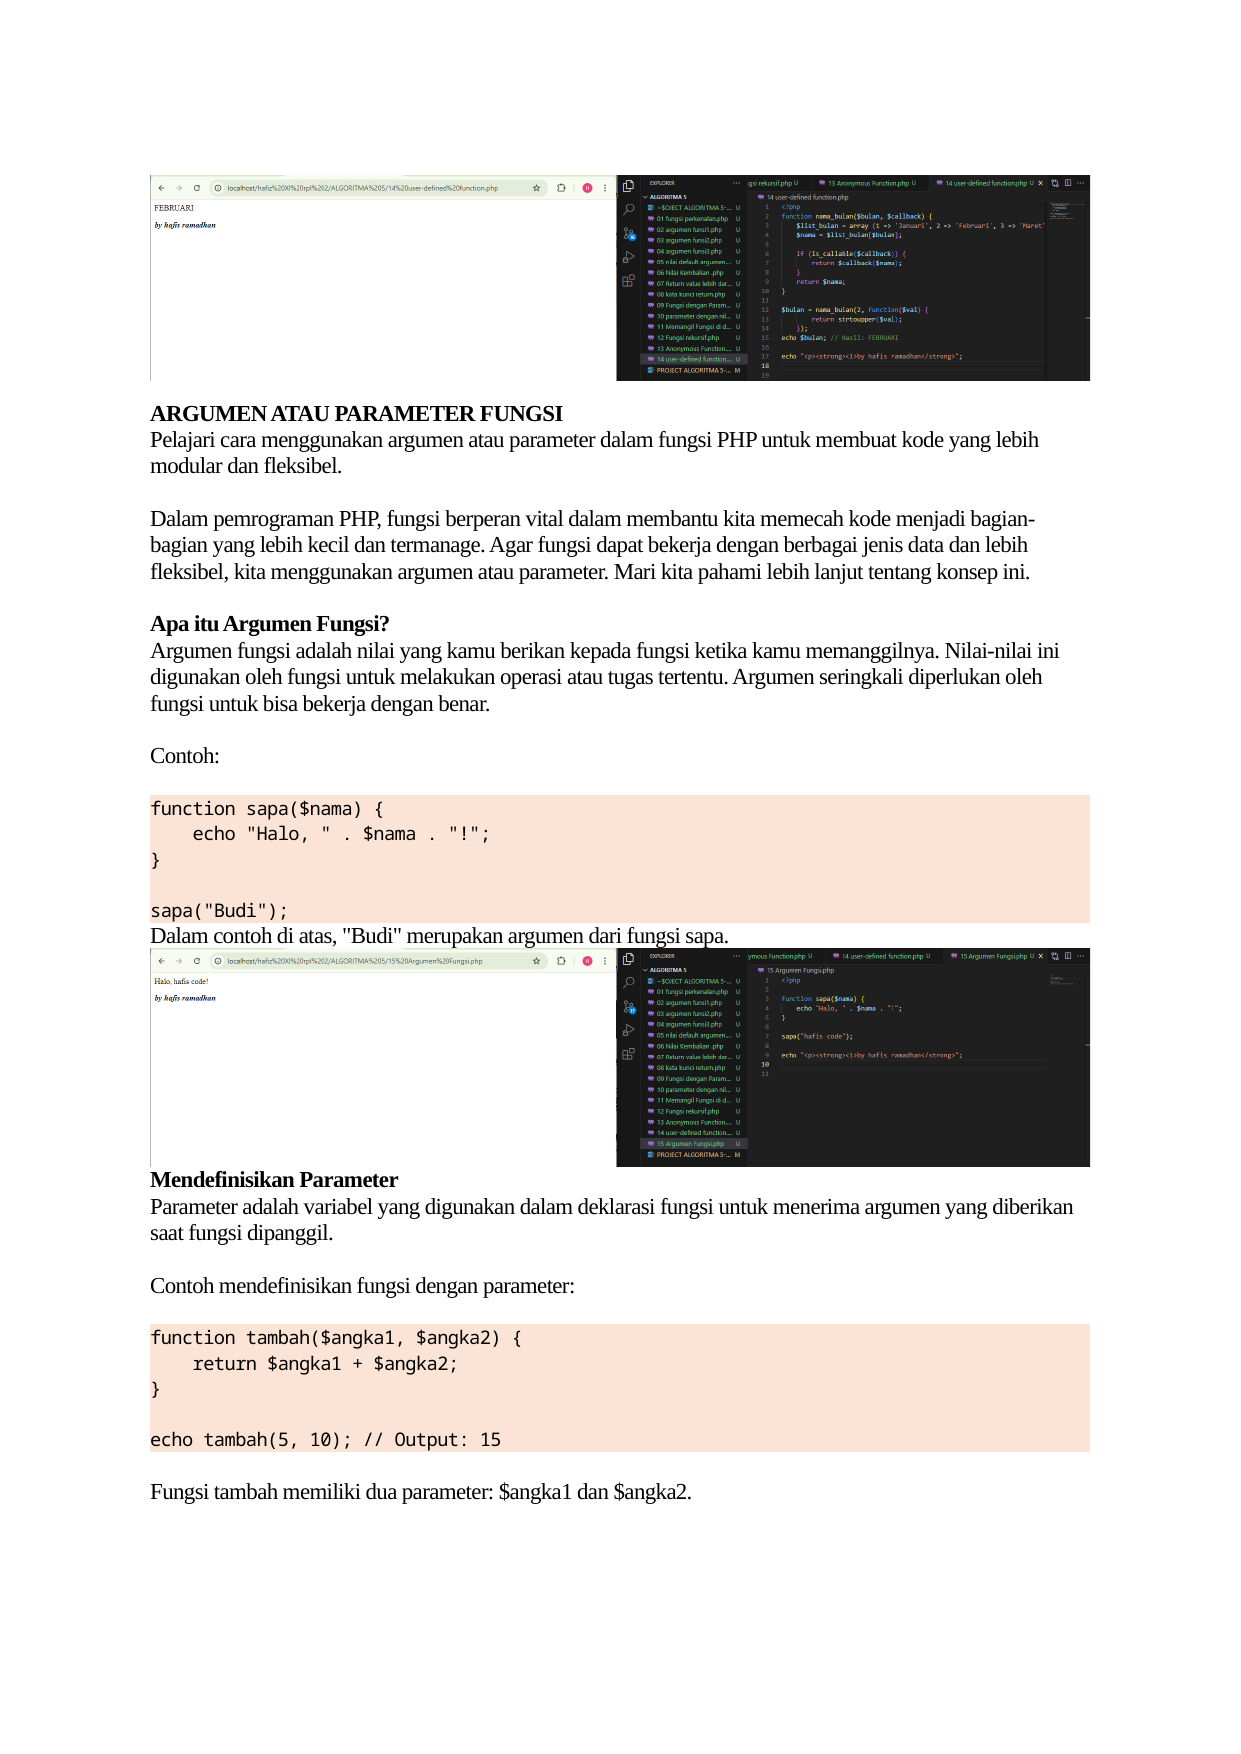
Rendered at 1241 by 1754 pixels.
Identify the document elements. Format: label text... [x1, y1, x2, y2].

text Dalam pemrograman PHP, fungsi berperan vital dalam membantu kita memecah kode menjadi bagian-bagian yang lebih kecil dan termanage. Agar fungsi dapat bekerja dengan berbagai jenis data dan lebih fleksibel, kita menggunakan argumen atau parameter. Mari kita pahami lebih lanjut tentang konsep ini. [150, 505, 1090, 584]
text function tambah($angka1, $angka2) { [150, 1324, 1090, 1350]
text Apa itu Argumen Fungsi? [150, 611, 1090, 637]
text } [150, 846, 1090, 872]
text Contoh: [150, 742, 1090, 769]
text sapa("Budi"); [150, 897, 1090, 923]
text echo "Halo, " . $nama . "!"; [150, 821, 1090, 846]
picture [150, 948, 1091, 1167]
text Argumen fungsi adalah nilai yang kamu berikan kepada fungsi ketika kamu memanggilnya. Nilai-nilai ini digunakan oleh fungsi untuk melakukan operasi atau tugas tertentu. Argumen seringkali diperlukan oleh fungsi untuk bisa bekerja dengan benar. [150, 637, 1090, 716]
text Contoh mendefinisikan fungsi dengan parameter: [150, 1272, 1090, 1298]
text Dalam contoh di atas, "Budi" merupakan argumen dari fungsi sapa. [150, 923, 1090, 948]
text Fungsi tambah memiliki dua parameter: $angka1 dan $angka2. [150, 1478, 1090, 1505]
text Mendefinisikan Parameter [150, 1167, 1090, 1193]
text Parameter adalah variabel yang digunakan dalam deklarasi fungsi untuk menerima argumen yang diberikan saat fungsi dipanggil. [150, 1193, 1090, 1245]
text echo tambah(5, 10); // Output: 15 [150, 1427, 1090, 1452]
text return $angka1 + $angka2; [150, 1350, 1090, 1376]
text Pelajari cara menggunakan argumen atau parameter dalam fungsi PHP untuk membuat kode yang lebih modular dan fleksibel. [150, 426, 1090, 479]
text ARGUMEN ATAU PARAMETER FUNGSI [150, 400, 1090, 426]
text function sapa($nama) { [150, 795, 1090, 821]
text } [150, 1376, 1090, 1401]
picture [150, 175, 1091, 381]
